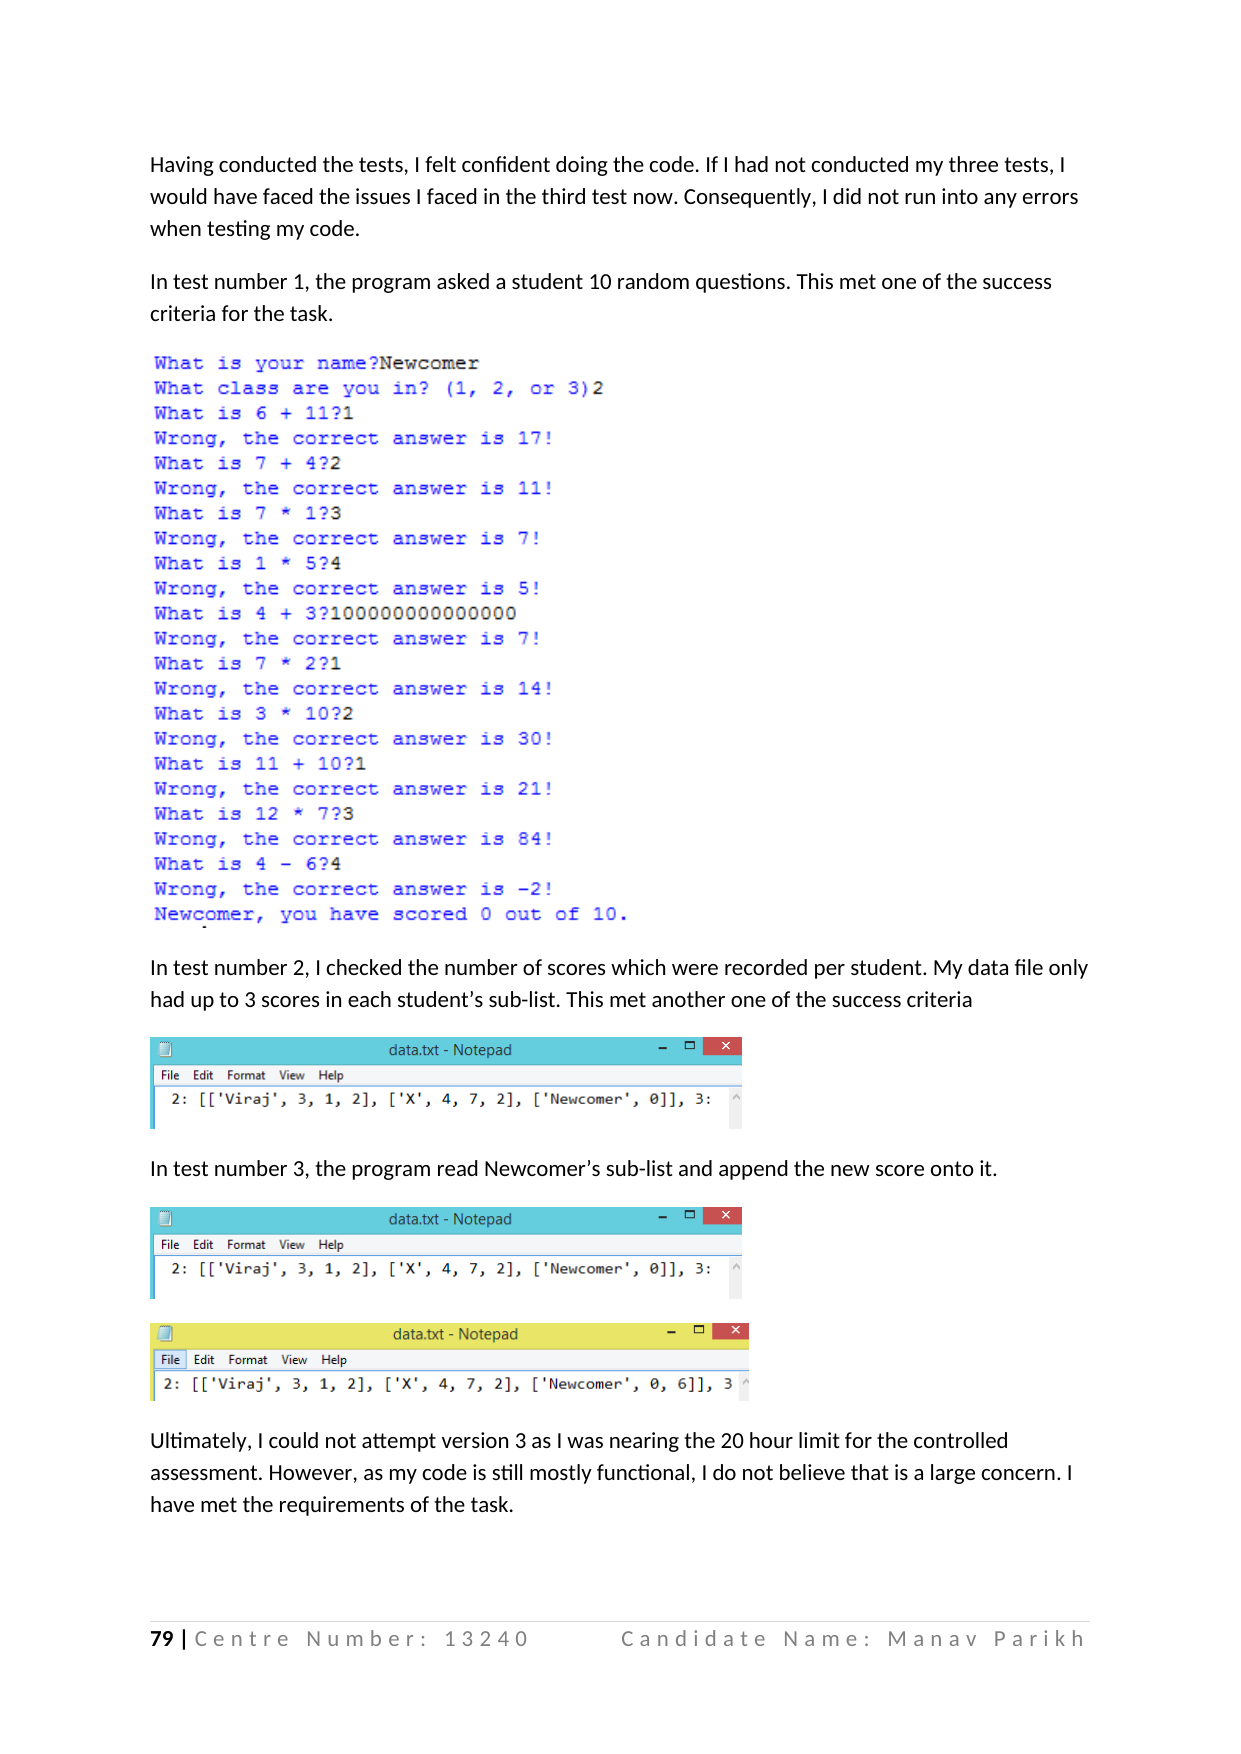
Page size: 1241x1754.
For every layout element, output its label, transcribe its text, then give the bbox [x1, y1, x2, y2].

picture [150, 1323, 749, 1401]
picture [150, 352, 630, 928]
text Ultimately, I could not attempt version 3 as I was nearing the 20 hour limit for the controlled assessment. However, as my code is still mostly functional, I do not believe that is a large concern. I have met the requirements of the task. [150, 1426, 1090, 1518]
text In test number 3, the program read Newcomer’s sub-list and append the new score onto it. [150, 1154, 1090, 1182]
text In test number 1, the program asked a student 10 random questions. This met one of the success criteria for the task. [150, 267, 1090, 328]
text In test number 2, I checked the number of scores which were recorded per student. My data file only had up to 3 scores in each student’s sub-list. This met another one of the success criteria [150, 953, 1090, 1013]
picture [150, 1037, 742, 1129]
text Having conducted the tests, I felt confident doing the code. If I had not conducted my three tests, I would have faced the issues I faced in the third test now. Consequently, I did not run into any errors when testing my code. [150, 150, 1090, 242]
picture [150, 1207, 742, 1299]
